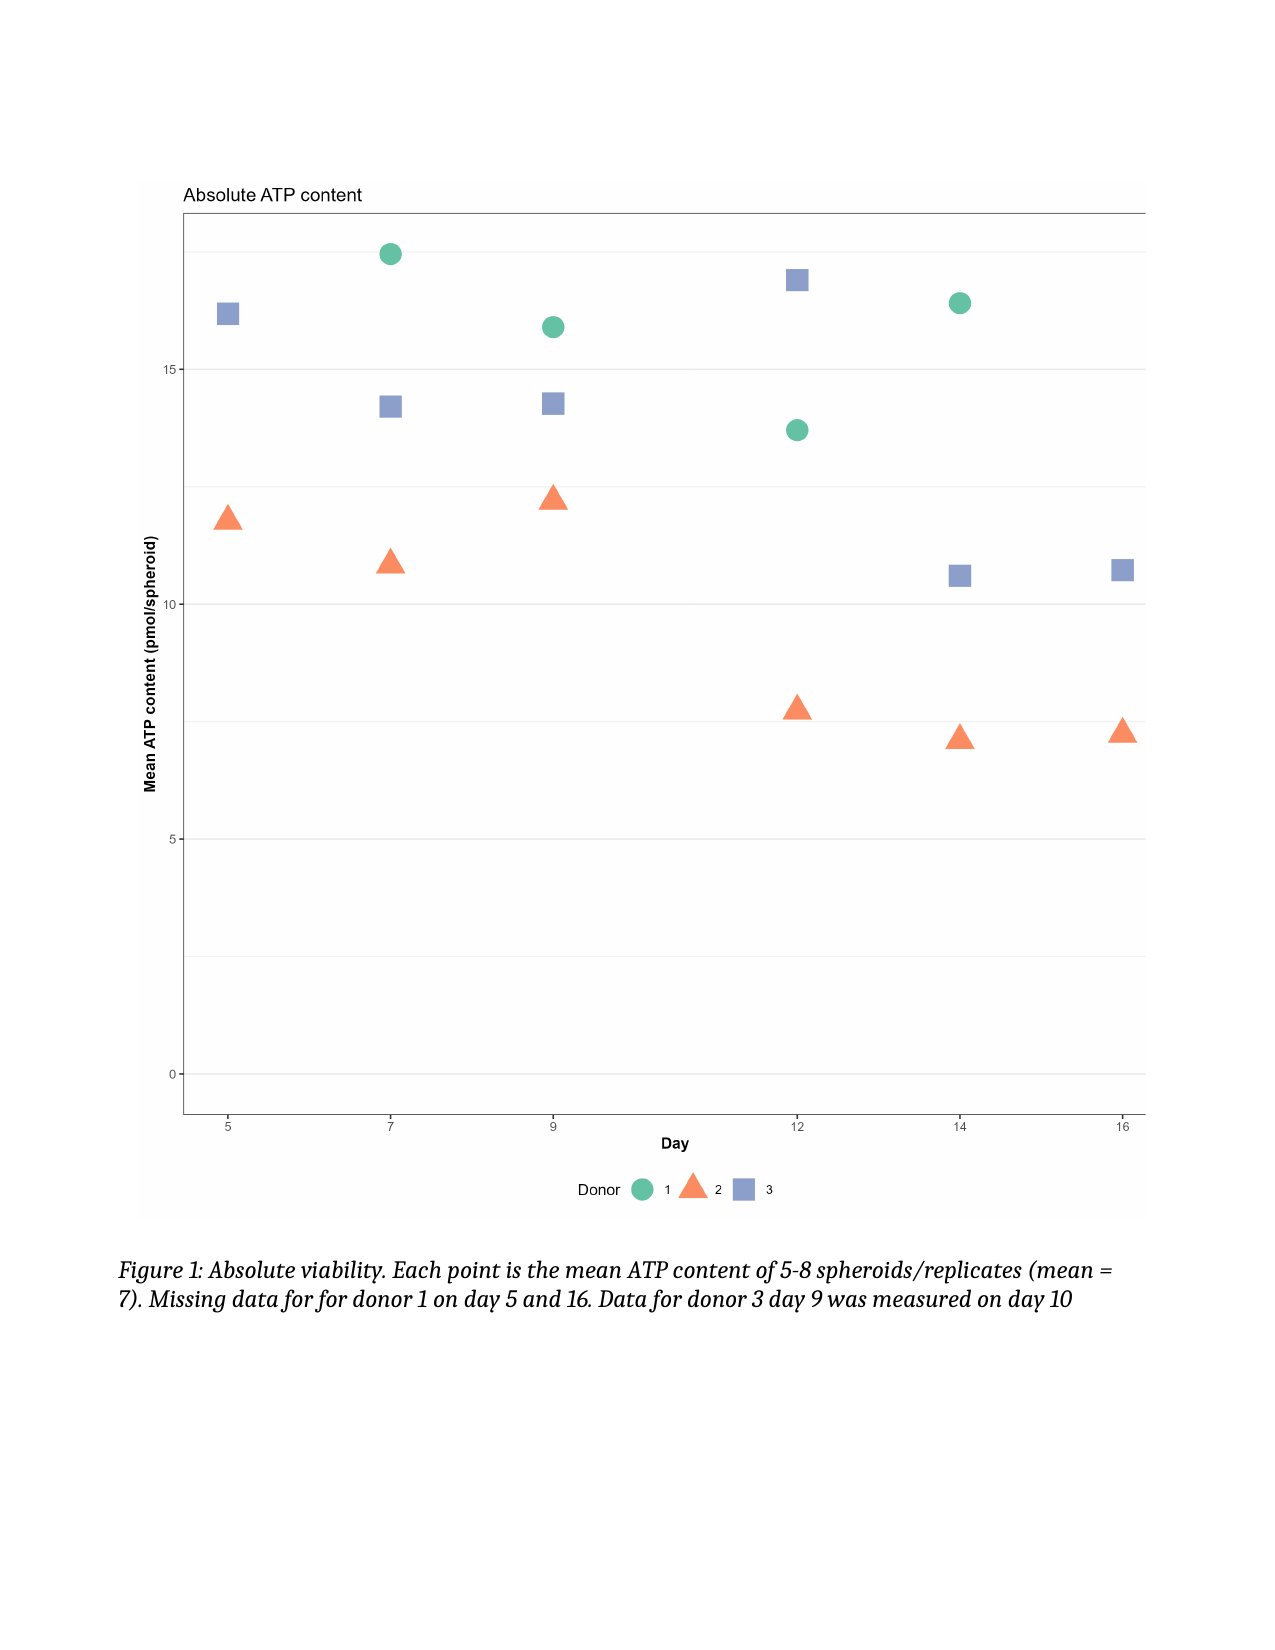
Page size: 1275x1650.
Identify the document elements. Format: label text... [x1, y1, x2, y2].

picture [137, 181, 1146, 1219]
table_header Figure 1: Absolute viability. Each point is the mean ATP content of 5-8 spheroids/replicates (mean = 7). Missing data for for donor 1 on day 5 and 16. Data for donor 3 day 9 was measured on day 10 [107, 177, 1146, 1326]
